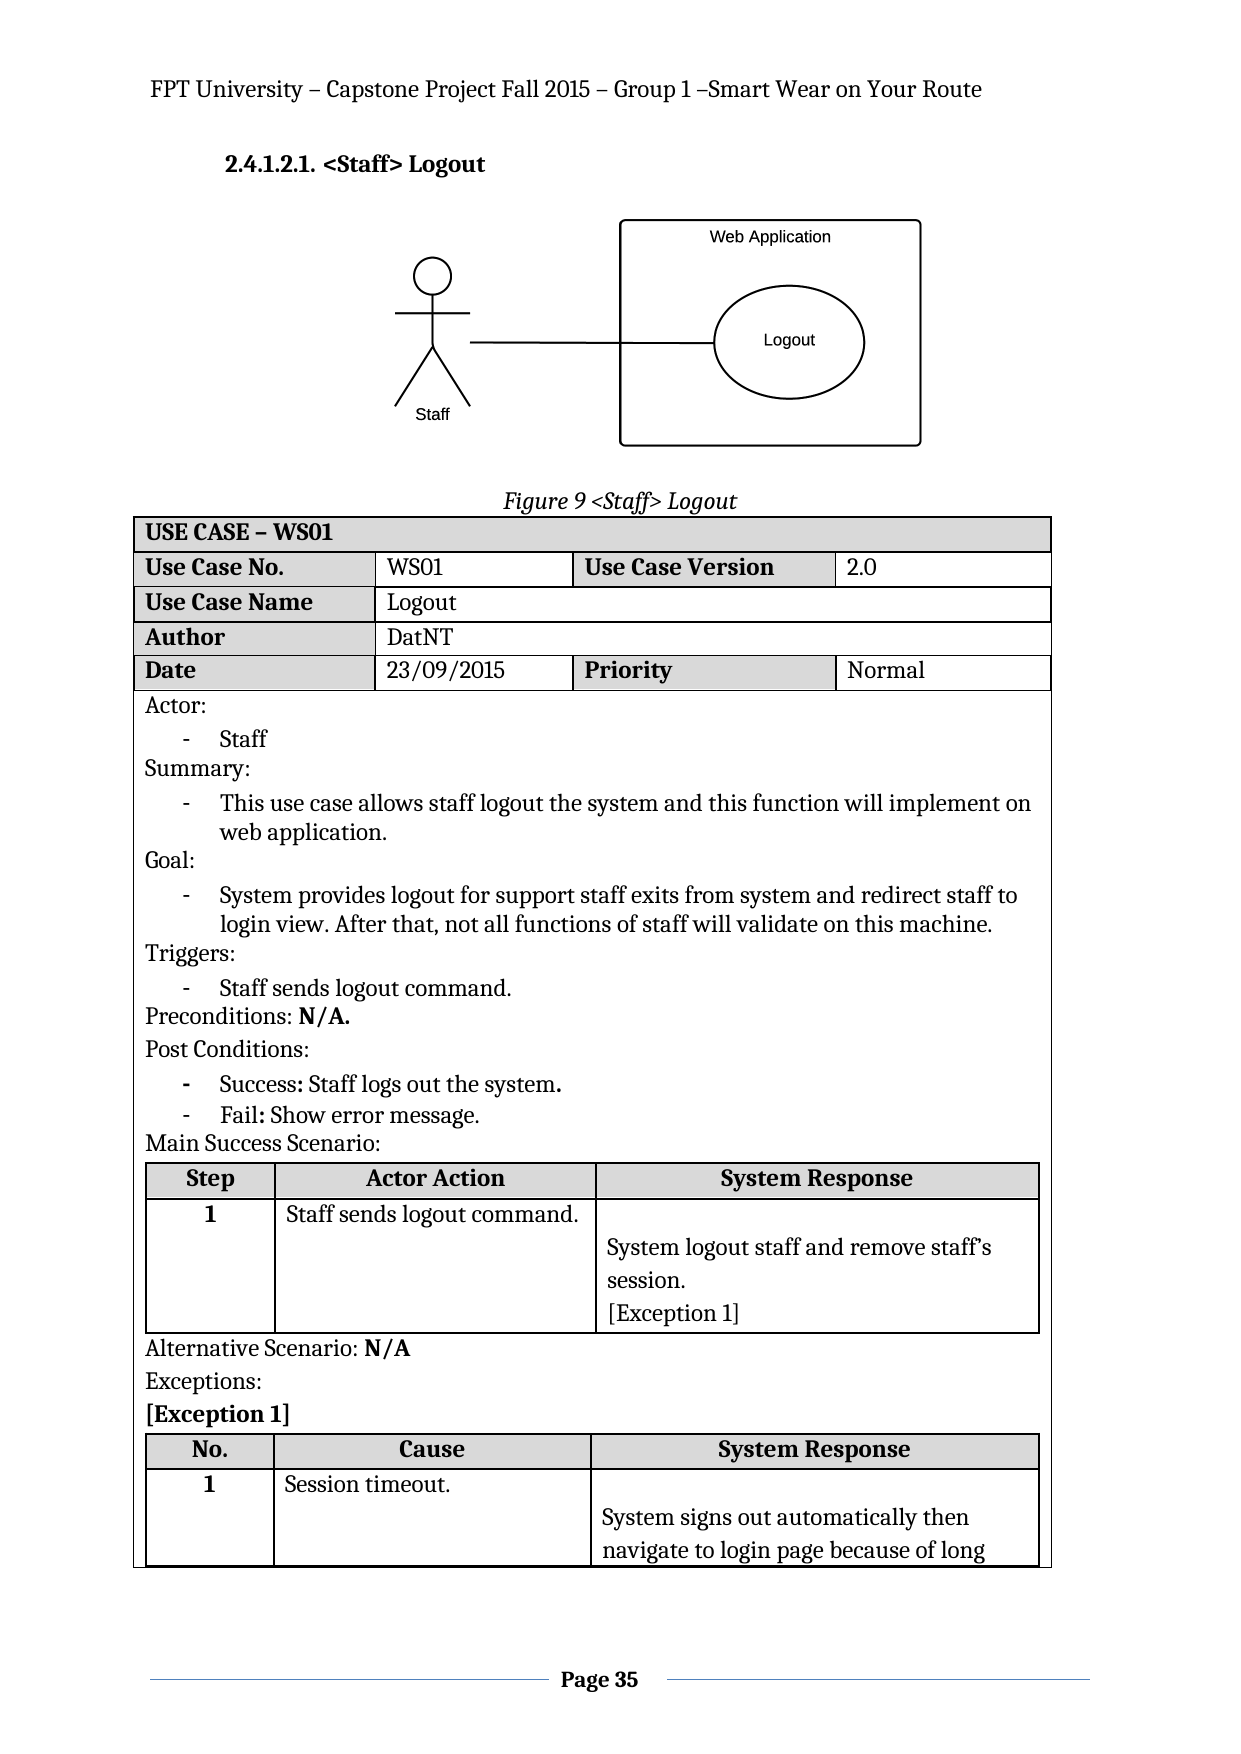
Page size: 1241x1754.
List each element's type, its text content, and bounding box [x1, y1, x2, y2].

table_cell Priority [574, 656, 835, 689]
table_cell Normal [837, 656, 1050, 689]
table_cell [134, 691, 1051, 1567]
text Figure 9 <Staff> Logout [150, 487, 1090, 516]
picture [282, 183, 958, 483]
subtitle <Staff> Logout [225, 150, 1090, 179]
table_cell Logout [376, 588, 1050, 621]
table_cell 2.0 [836, 553, 1051, 586]
table_cell DatNT [376, 623, 1051, 655]
table_cell Use Case No. [134, 553, 375, 586]
table_header USE CASE – WS01 [135, 518, 1050, 551]
table_cell Author [134, 623, 375, 655]
table_cell Date [135, 656, 374, 689]
table_cell Use Case Name [135, 587, 374, 621]
table_cell 23/09/2015 [376, 656, 572, 689]
table_cell Use Case Version [574, 553, 835, 586]
table_cell WS01 [376, 553, 572, 586]
